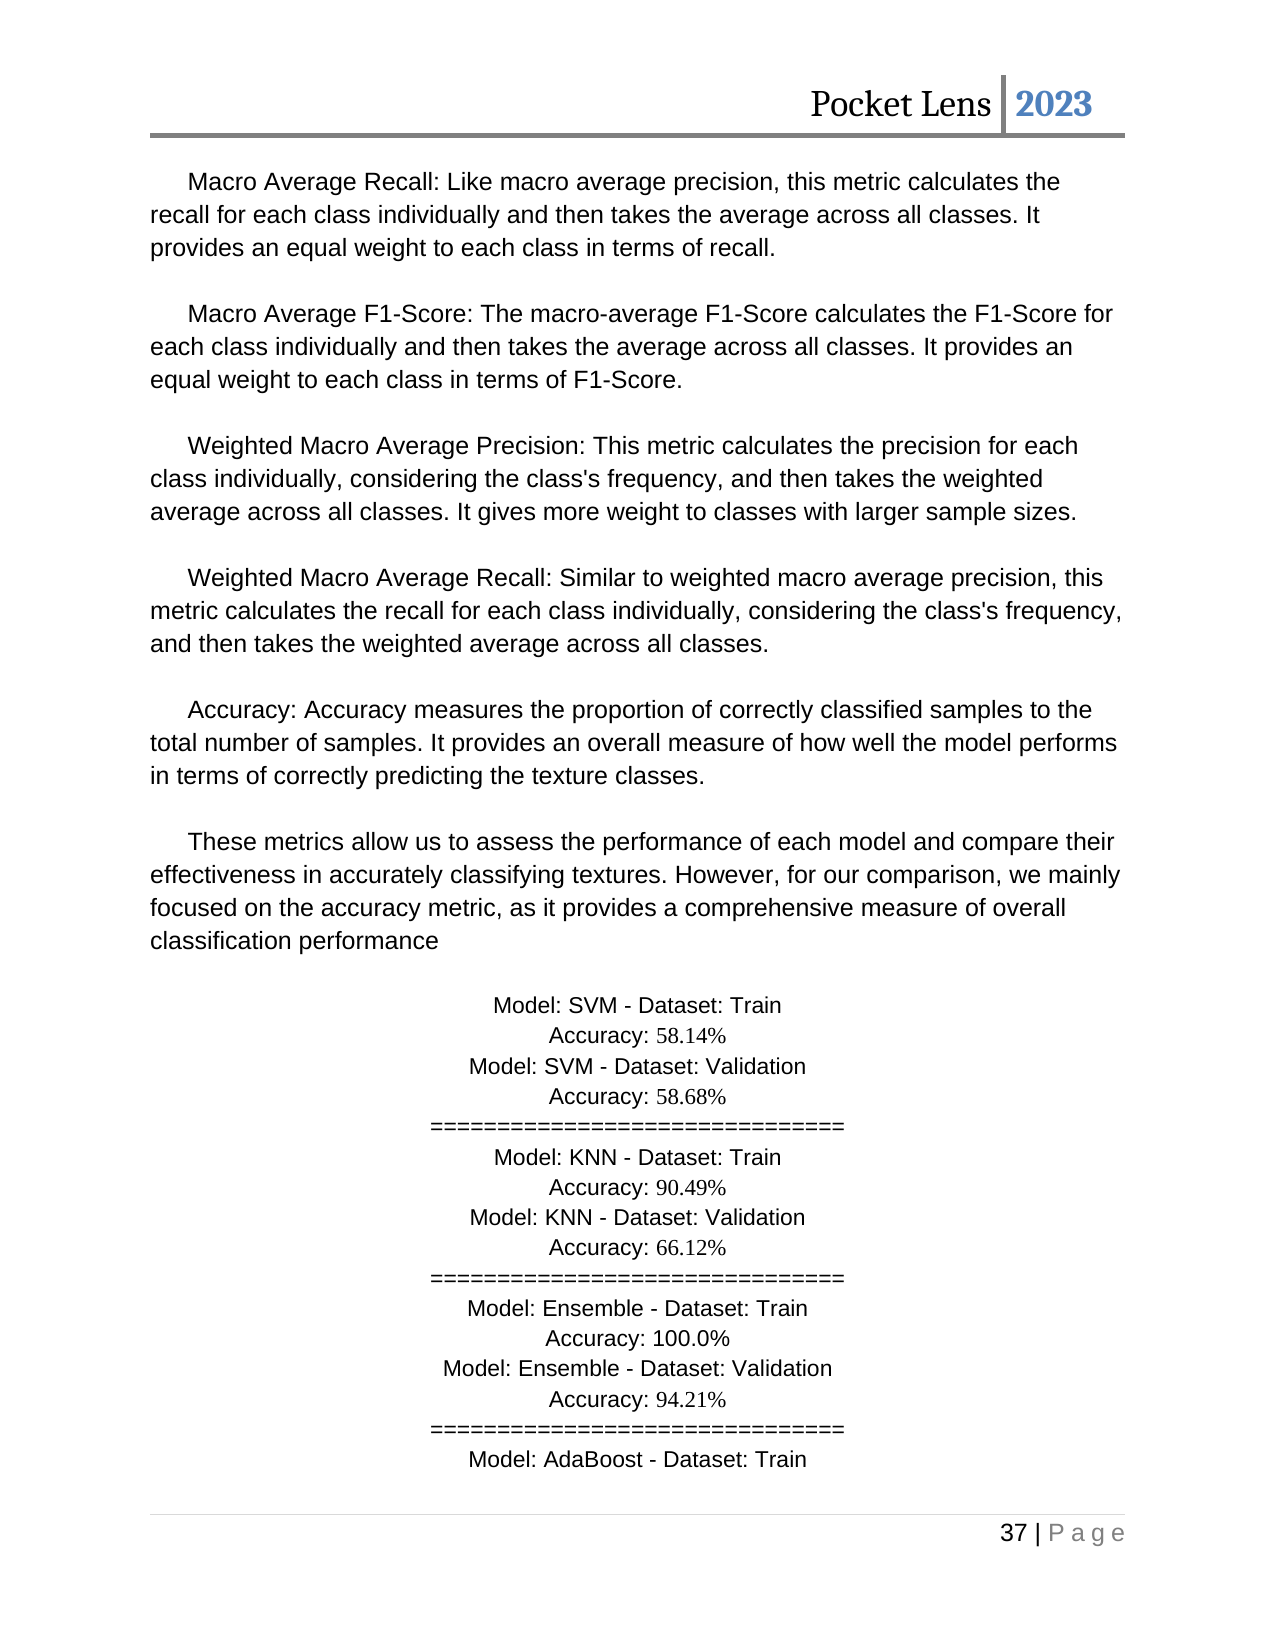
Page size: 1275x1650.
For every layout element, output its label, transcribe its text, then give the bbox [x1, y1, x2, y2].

text These metrics allow us to assess the performance of each model and compare their effectiveness in accurately classifying textures. However, for our comparison, we mainly focused on the accuracy metric, as it provides a comprehensive measure of overall classification performance [150, 827, 1125, 955]
text Model: KNN - Dataset: Validation [150, 1204, 1125, 1231]
text Accuracy: 100.0% [150, 1325, 1125, 1352]
text Macro Average F1-Score: The macro-average F1-Score calculates the F1-Score for each class individually and then takes the average across all classes. It provides an equal weight to each class in terms of F1-Score. [150, 299, 1125, 393]
text =============================== [150, 1113, 1125, 1140]
text Accuracy: 58.68% [150, 1083, 1125, 1109]
text Accuracy: 90.49% [150, 1174, 1125, 1200]
text Accuracy: Accuracy measures the proportion of correctly classified samples to the total number of samples. It provides an overall measure of how well the model performs in terms of correctly predicting the texture classes. [150, 695, 1125, 790]
text Model: Ensemble - Dataset: Validation [150, 1355, 1125, 1382]
text Weighted Macro Average Precision: This metric calculates the precision for each class individually, considering the class's frequency, and then takes the weighted average across all classes. It gives more weight to classes with larger sample sizes. [150, 431, 1125, 526]
text Model: Ensemble - Dataset: Train [150, 1295, 1125, 1321]
text Macro Average Recall: Like macro average precision, this metric calculates the recall for each class individually and then takes the average across all classes. It provides an equal weight to each class in terms of recall. [150, 167, 1125, 261]
text =============================== [150, 1265, 1125, 1291]
text Model: AdaBoost - Dataset: Train [150, 1446, 1125, 1473]
text Accuracy: 94.21% [150, 1386, 1125, 1412]
text =============================== [150, 1416, 1125, 1442]
text Accuracy: 66.12% [150, 1234, 1125, 1261]
text Weighted Macro Average Recall: Similar to weighted macro average precision, this metric calculates the recall for each class individually, considering the class's frequency, and then takes the weighted average across all classes. [150, 563, 1125, 658]
text Model: KNN - Dataset: Train [150, 1143, 1125, 1170]
text Accuracy: 58.14% [150, 1022, 1125, 1049]
text Model: SVM - Dataset: Validation [150, 1053, 1125, 1079]
text Model: SVM - Dataset: Train [150, 992, 1125, 1018]
